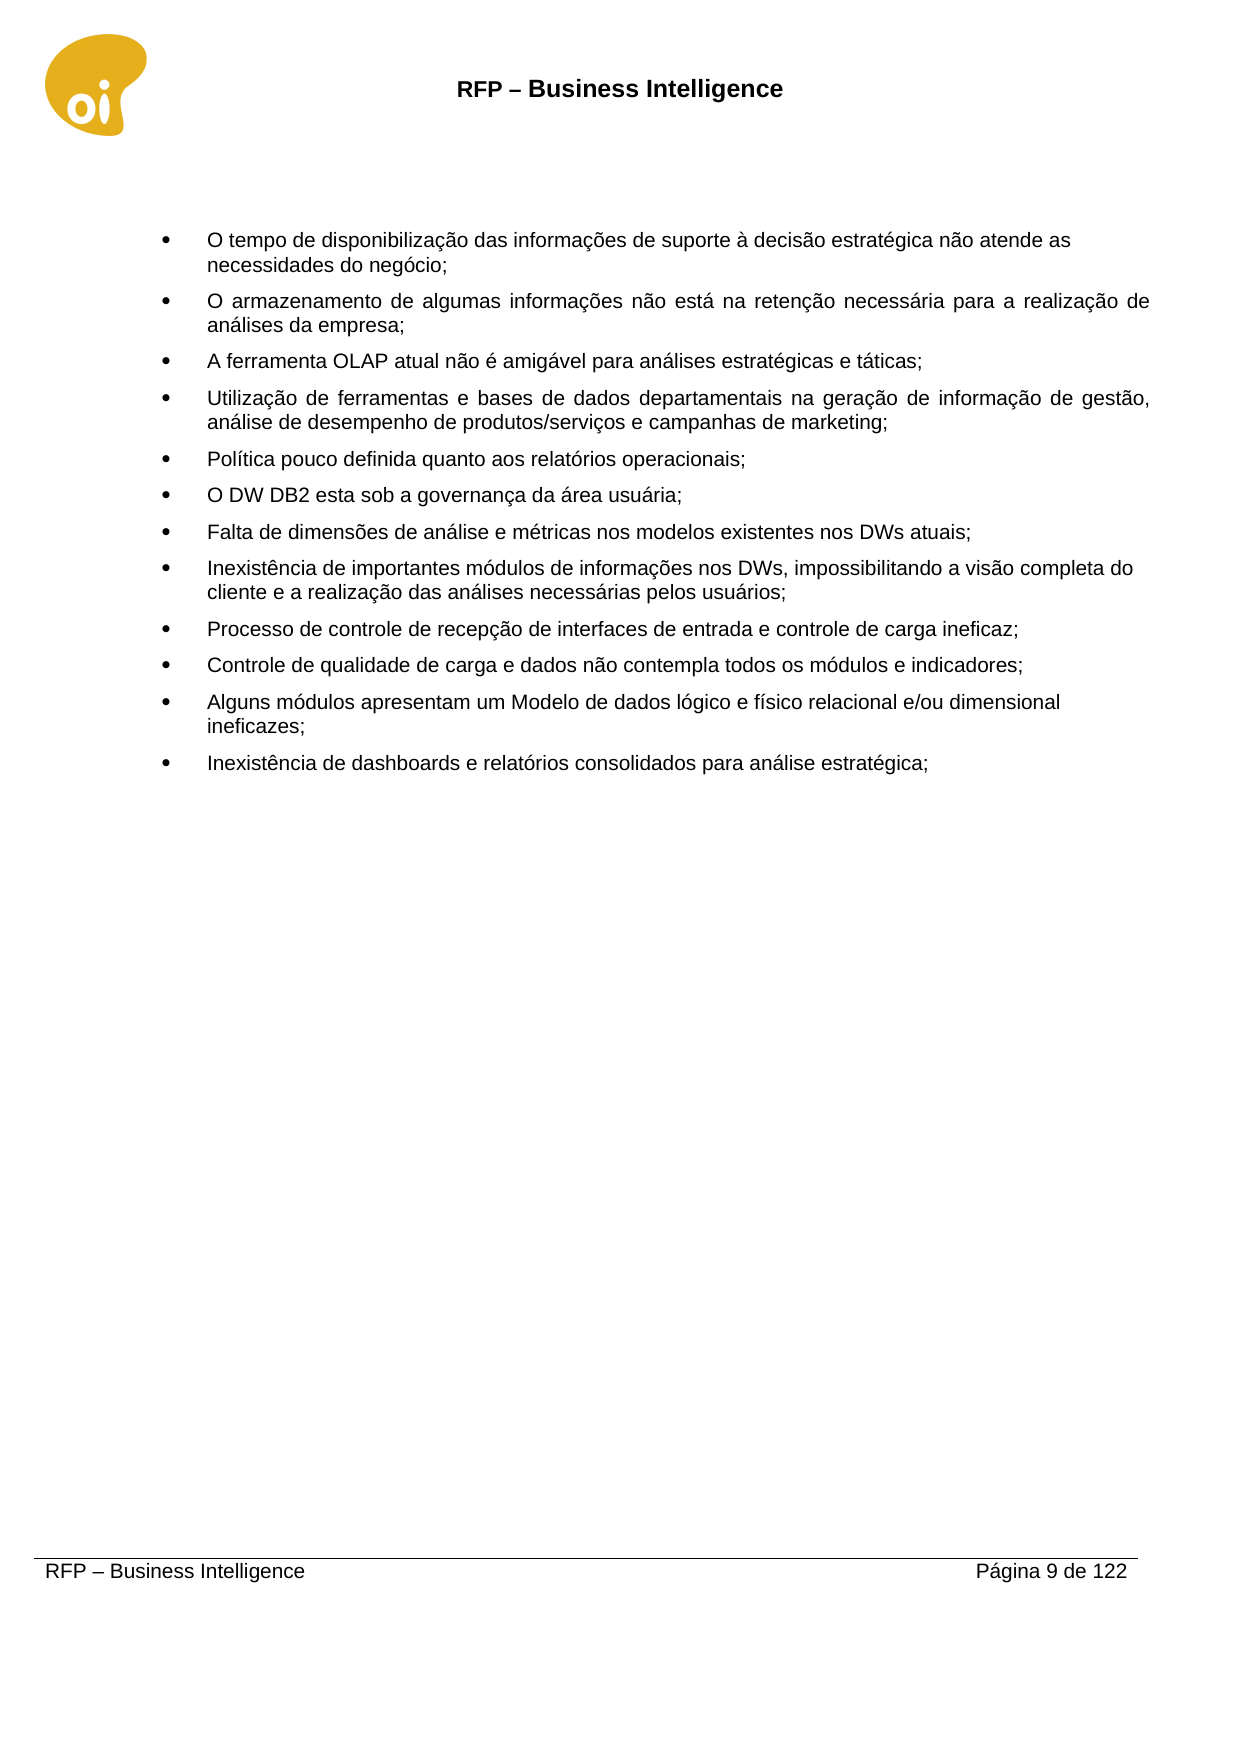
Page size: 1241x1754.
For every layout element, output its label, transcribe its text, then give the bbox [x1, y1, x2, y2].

picture [45, 34, 147, 136]
list O tempo de disponibilização das informações de suporte à decisão estratégica não atende as necessidades do negócio; [162, 228, 1152, 276]
list O DW DB2 esta sob a governança da área usuária; [162, 483, 1152, 507]
list Falta de dimensões de análise e métricas nos modelos existentes nos DWs atuais; [162, 519, 1152, 544]
list O armazenamento de algumas informações não está na retenção necessária para a realização de análises da empresa; [162, 289, 1152, 337]
list Utilização de ferramentas e bases de dados departamentais na geração de informação de gestão, análise de desempenho de produtos/serviços e campanhas de marketing; [162, 386, 1152, 434]
list Controle de qualidade de carga e dados não contempla todos os módulos e indicadores; [162, 653, 1152, 677]
list Política pouco definida quanto aos relatórios operacionais; [162, 446, 1152, 471]
list Processo de controle de recepção de interfaces de entrada e controle de carga ineficaz; [162, 617, 1152, 641]
list Alguns módulos apresentam um Modelo de dados lógico e físico relacional e/ou dimensional ineficazes; [162, 690, 1152, 738]
list Inexistência de dashboards e relatórios consolidados para análise estratégica; [162, 750, 1152, 774]
list Inexistência de importantes módulos de informações nos DWs, impossibilitando a visão completa do cliente e a realização das análises necessárias pelos usuários; [162, 556, 1152, 604]
list A ferramenta OLAP atual não é amigável para análises estratégicas e táticas; [162, 349, 1152, 373]
